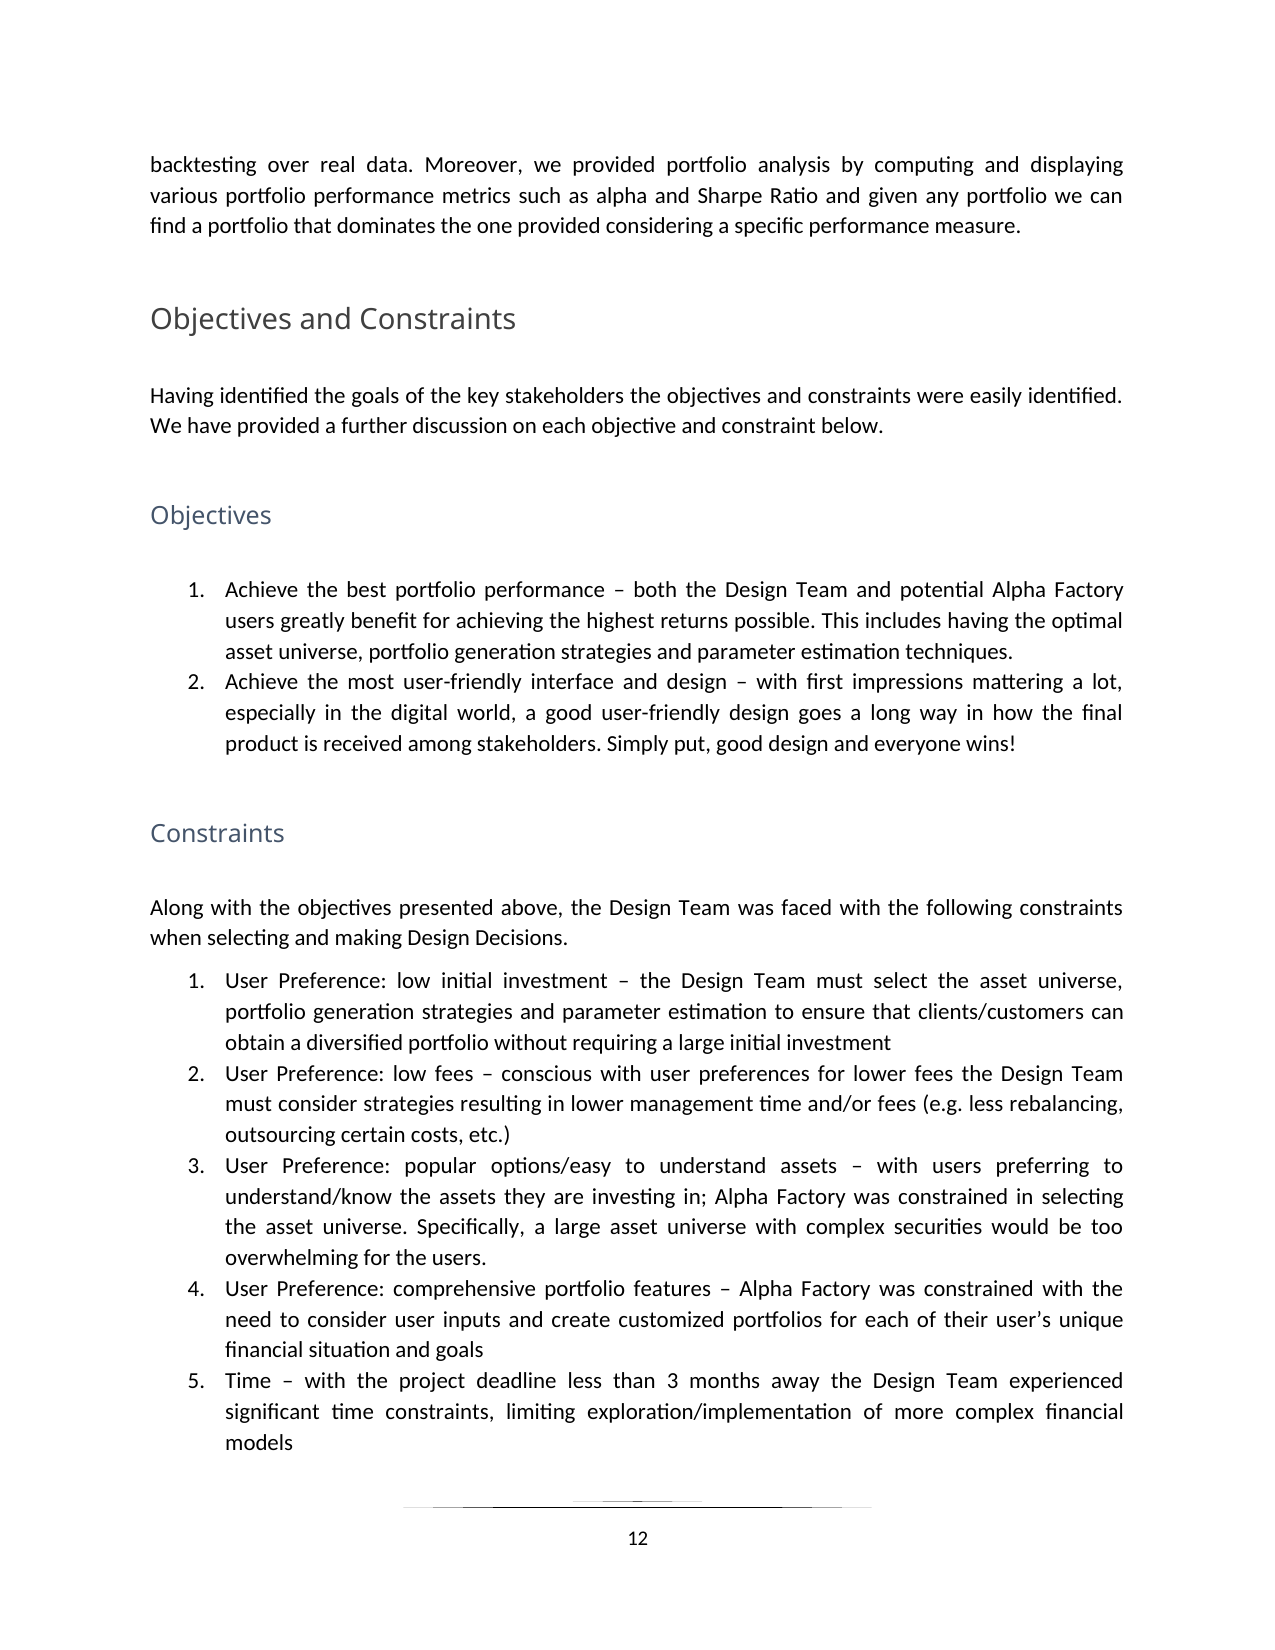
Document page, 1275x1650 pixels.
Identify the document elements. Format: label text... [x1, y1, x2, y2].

text Along with the objectives presented above, the Design Team was faced with the following constraints when selecting and making Design Decisions. [150, 893, 1125, 951]
list User Preference: comprehensive portfolio features – Alpha Factory was constrained with the need to consider user inputs and create customized portfolios for each of their user’s unique financial situation and goals [187, 1274, 1125, 1363]
text Having identified the goals of the key stakeholders the objectives and constraints were easily identified. We have provided a further discussion on each objective and constraint below. [150, 381, 1125, 439]
list User Preference: low initial investment – the Design Team must select the asset universe, portfolio generation strategies and parameter estimation to ensure that clients/customers can obtain a diversified portfolio without requiring a large initial investment [187, 967, 1125, 1056]
list User Preference: popular options/easy to understand assets – with users preferring to understand/know the assets they are investing in; Alpha Factory was constrained in selecting the asset universe. Specifically, a large asset universe with complex securities would be too overwhelming for the users. [187, 1151, 1125, 1271]
subtitle Objectives and Constraints [150, 298, 1125, 338]
list Achieve the most user-friendly interface and design – with first impressions mattering a lot, especially in the digital world, a good user-friendly design goes a long way in how the final product is received among stakeholders. Simply put, good design and everyone wins! [187, 667, 1125, 757]
list User Preference: low fees – conscious with user preferences for lower fees the Design Team must consider strategies resulting in lower management time and/or fees (e.g. less rebalancing, outsourcing certain costs, etc.) [187, 1059, 1125, 1148]
subtitle Objectives [150, 498, 1125, 532]
subtitle Constraints [150, 815, 1125, 849]
list Achieve the best portfolio performance – both the Design Team and potential Alpha Factory users greatly benefit for achieving the highest returns possible. This includes having the optimal asset universe, portfolio generation strategies and parameter estimation techniques. [187, 575, 1125, 665]
list Time – with the project deadline less than 3 months away the Design Team experienced significant time constraints, limiting exploration/implementation of more complex financial models [187, 1366, 1125, 1456]
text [150, 150, 1125, 239]
